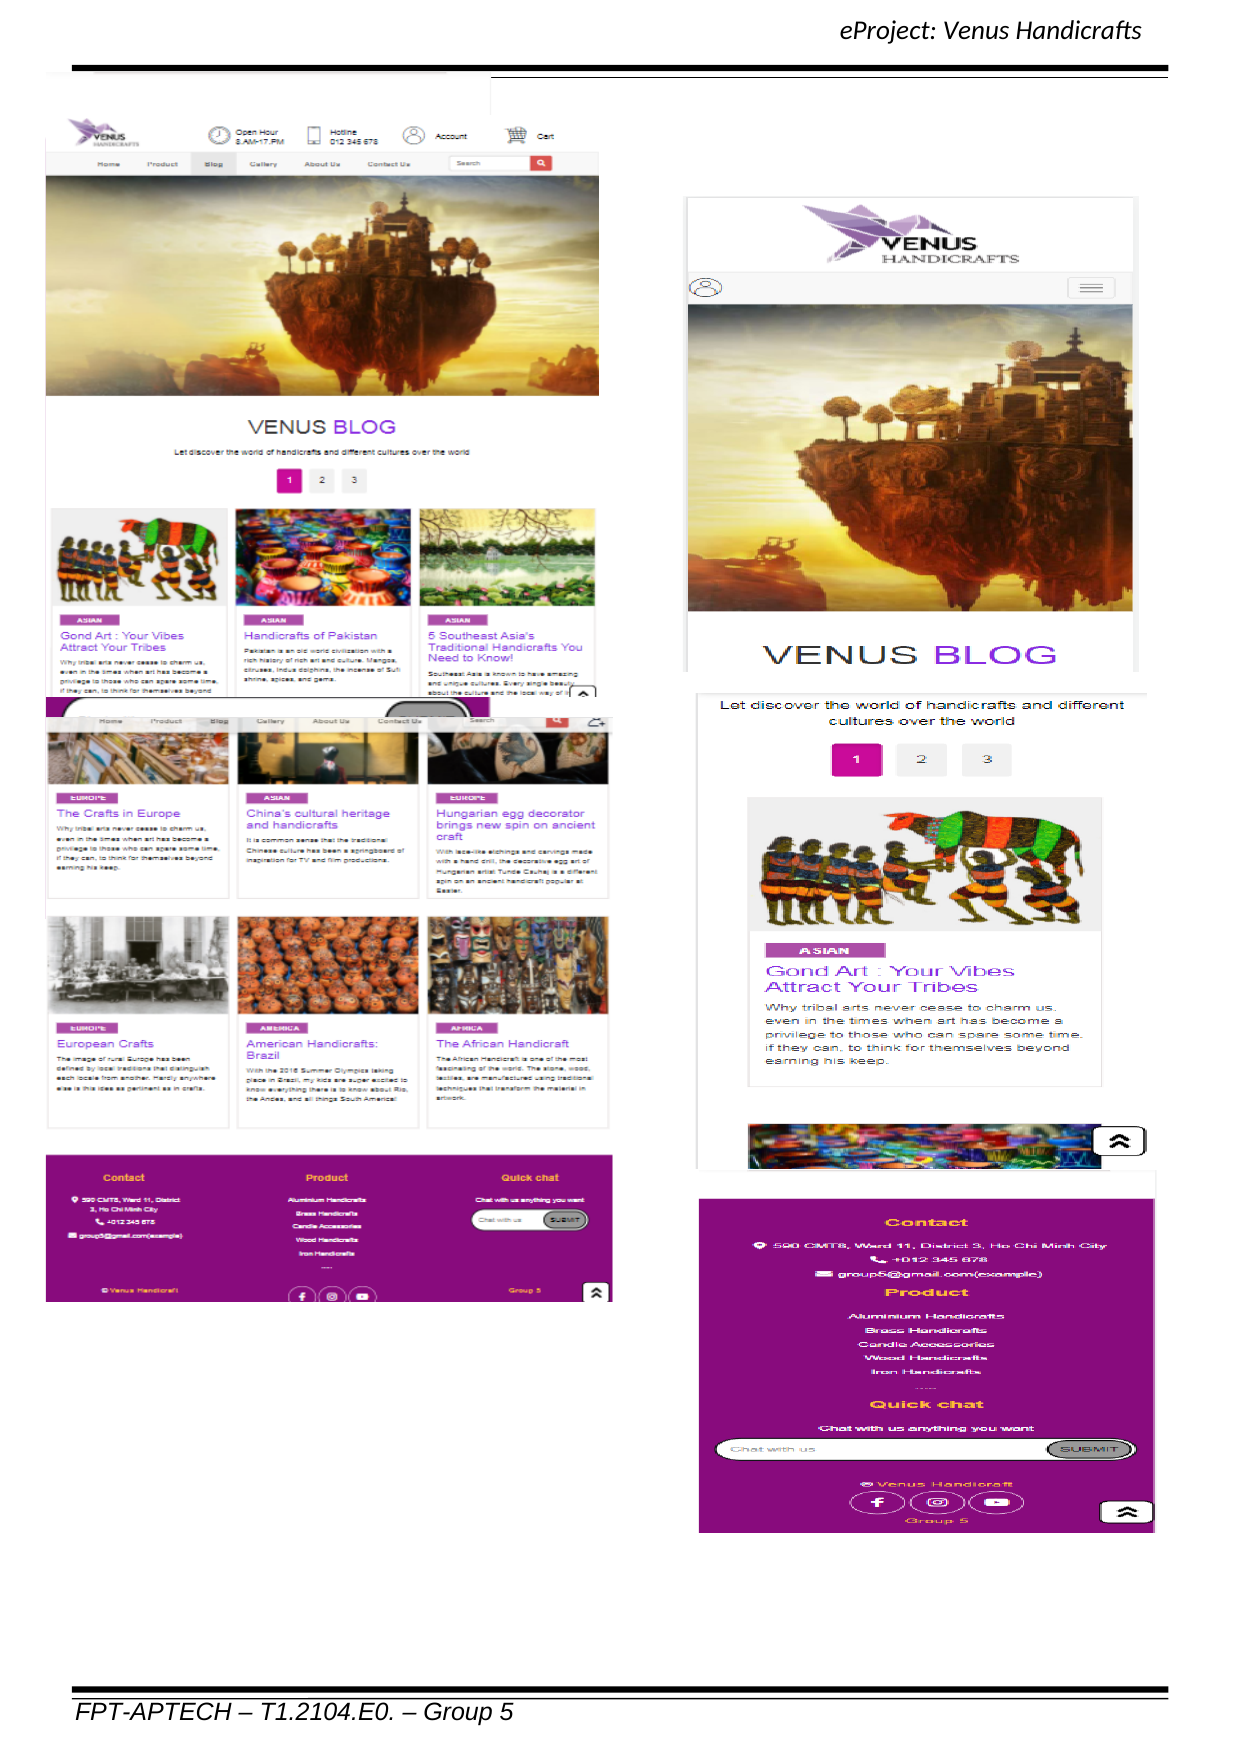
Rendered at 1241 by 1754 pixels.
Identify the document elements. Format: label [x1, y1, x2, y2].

picture [682, 196, 1139, 672]
picture [698, 1170, 1157, 1533]
picture [695, 693, 1147, 1169]
picture [45, 72, 613, 1302]
